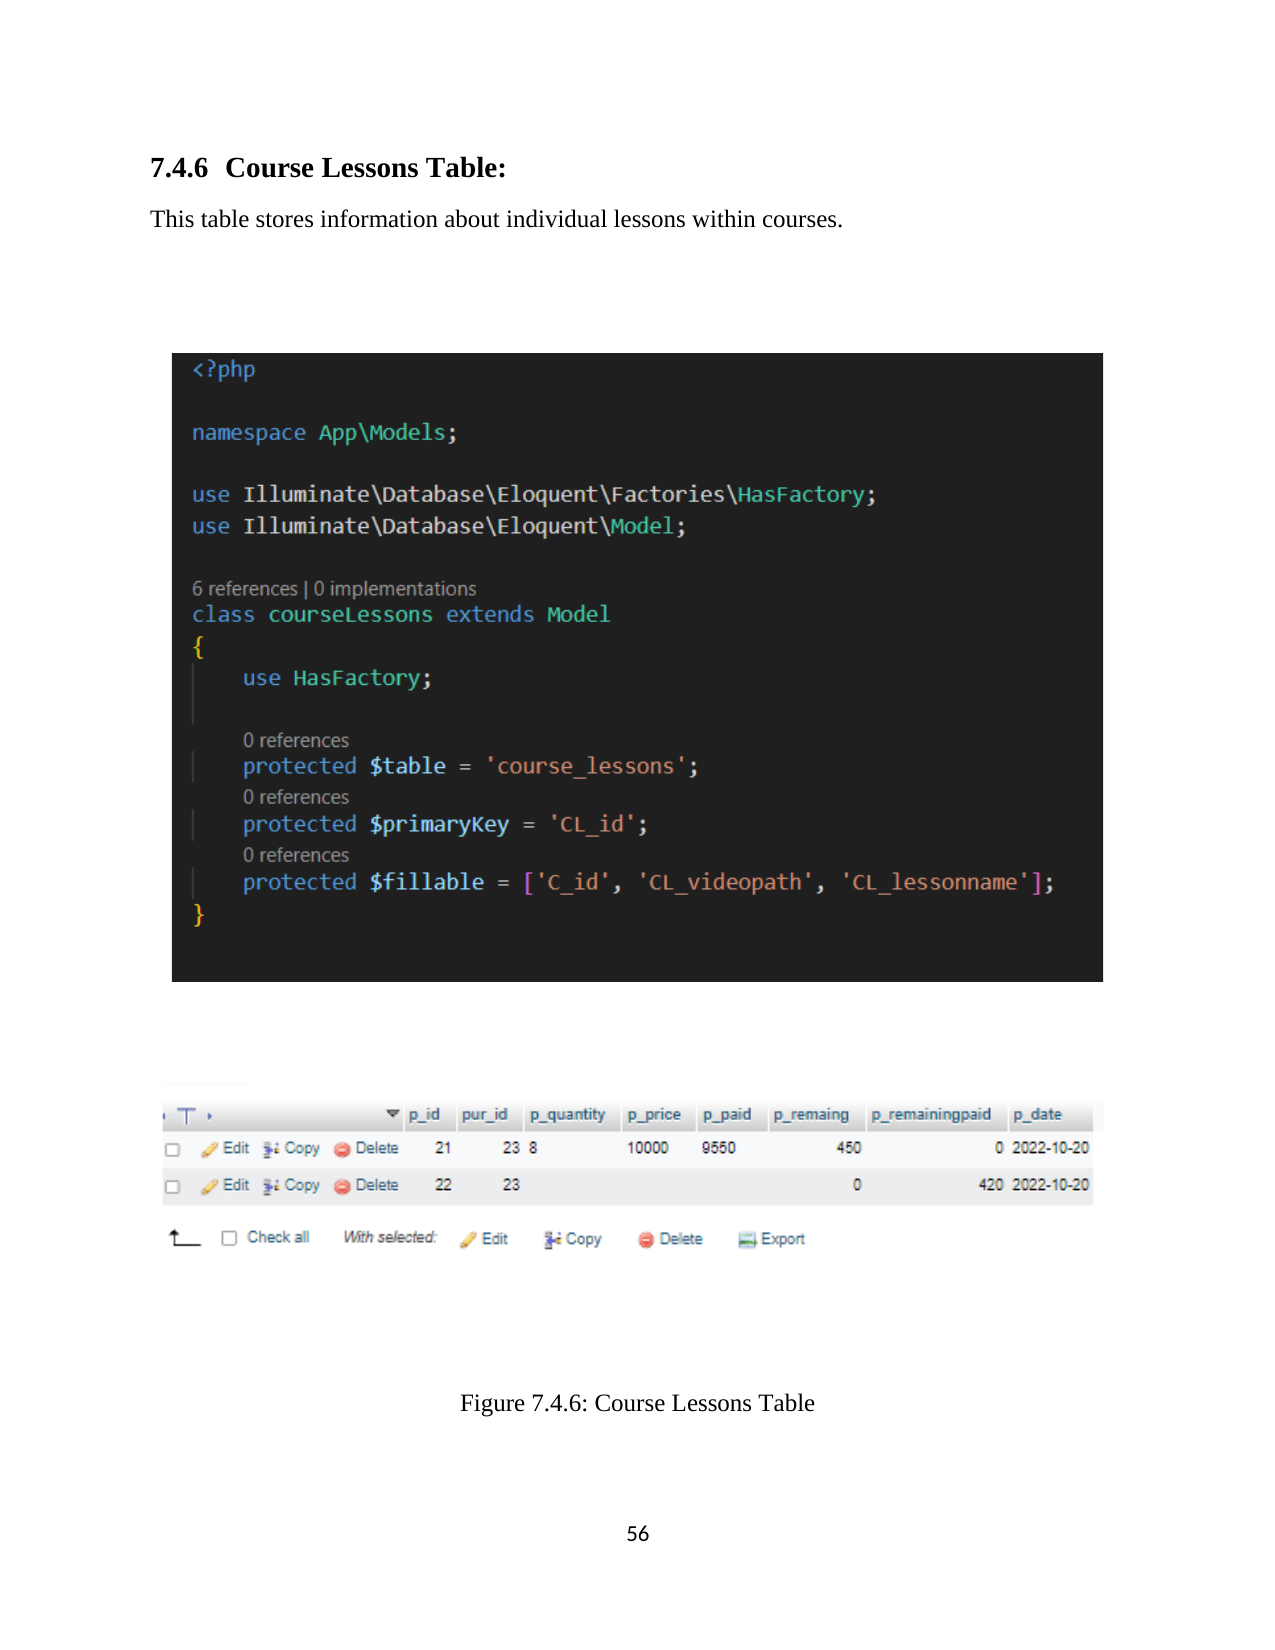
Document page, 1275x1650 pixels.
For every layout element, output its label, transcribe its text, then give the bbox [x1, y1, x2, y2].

picture [162, 1084, 1125, 1258]
subtitle Figure 7.4.6: Course Lessons Table [150, 1388, 1125, 1417]
text This table stores information about individual lessons within courses. [150, 204, 1125, 233]
picture [171, 353, 1104, 982]
text 7.4.6 Course Lessons Table: [150, 150, 1125, 183]
